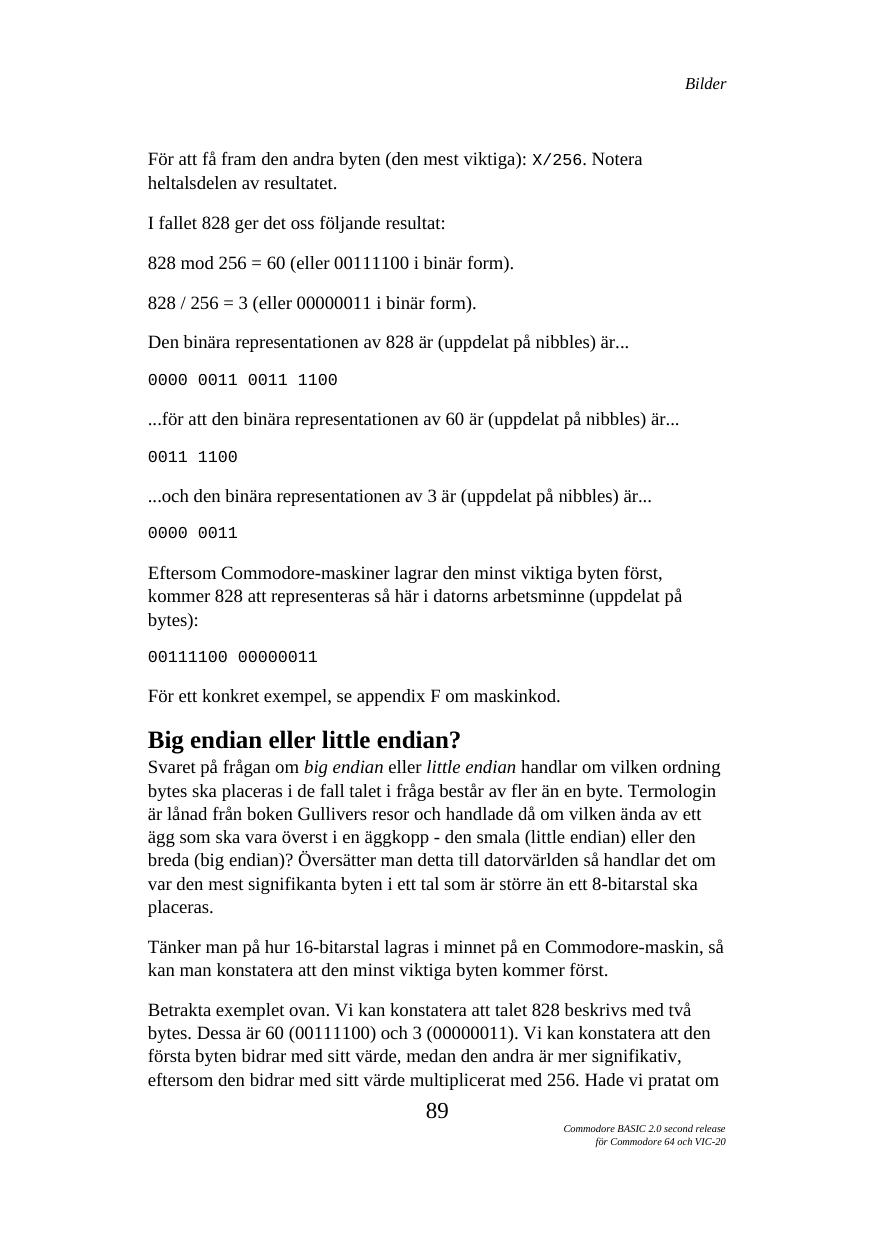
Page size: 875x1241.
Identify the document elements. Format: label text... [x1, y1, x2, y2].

text Tänker man på hur 16-bitarstal lagras i minnet på en Commodore-maskin, så kan man konstatera att den minst viktiga byten kommer först. [148, 936, 726, 980]
text Den binära representationen av 828 är (uppdelat på nibbles) är... [148, 331, 726, 353]
subtitle Big endian eller little endian? [148, 725, 726, 754]
text Eftersom Commodore-maskiner lagrar den minst viktiga byten först, kommer 828 att representeras så här i datorns arbetsminne (uppdelat på bytes): [148, 562, 726, 630]
text 0000 0011 [148, 525, 726, 544]
text Svaret på frågan om big endian eller little endian handlar om vilken ordning bytes ska placeras i de fall talet i fråga består av fler än en byte. Termologin är lånad från boken Gullivers resor och handlade då om vilken ända av ett ägg som ska vara överst i en äggkopp - den smala (little endian) eller den breda (big endian)? Översätter man detta till datorvärlden så handlar det om var den mest signifikanta byten i ett tal som är större än ett 8-bitarstal ska placeras. [148, 756, 726, 917]
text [148, 999, 726, 1090]
text 00111100 00000011 [148, 648, 726, 667]
text ...för att den binära representationen av 60 är (uppdelat på nibbles) är... [148, 408, 726, 430]
text För ett konkret exempel, se appendix F om maskinkod. [148, 685, 726, 707]
text I fallet 828 ger det oss följande resultat: [148, 212, 726, 233]
text 0011 1100 [148, 448, 726, 467]
text 828 / 256 = 3 (eller 00000011 i binär form). [148, 292, 726, 313]
text För att få fram den andra byten (den mest viktiga): X/256. Notera heltalsdelen av resultatet. [148, 148, 726, 193]
text 0000 0011 0011 1100 [148, 371, 726, 390]
text 828 mod 256 = 60 (eller 00111100 i binär form). [148, 252, 726, 273]
text ...och den binära representationen av 3 är (uppdelat på nibbles) är... [148, 485, 726, 507]
